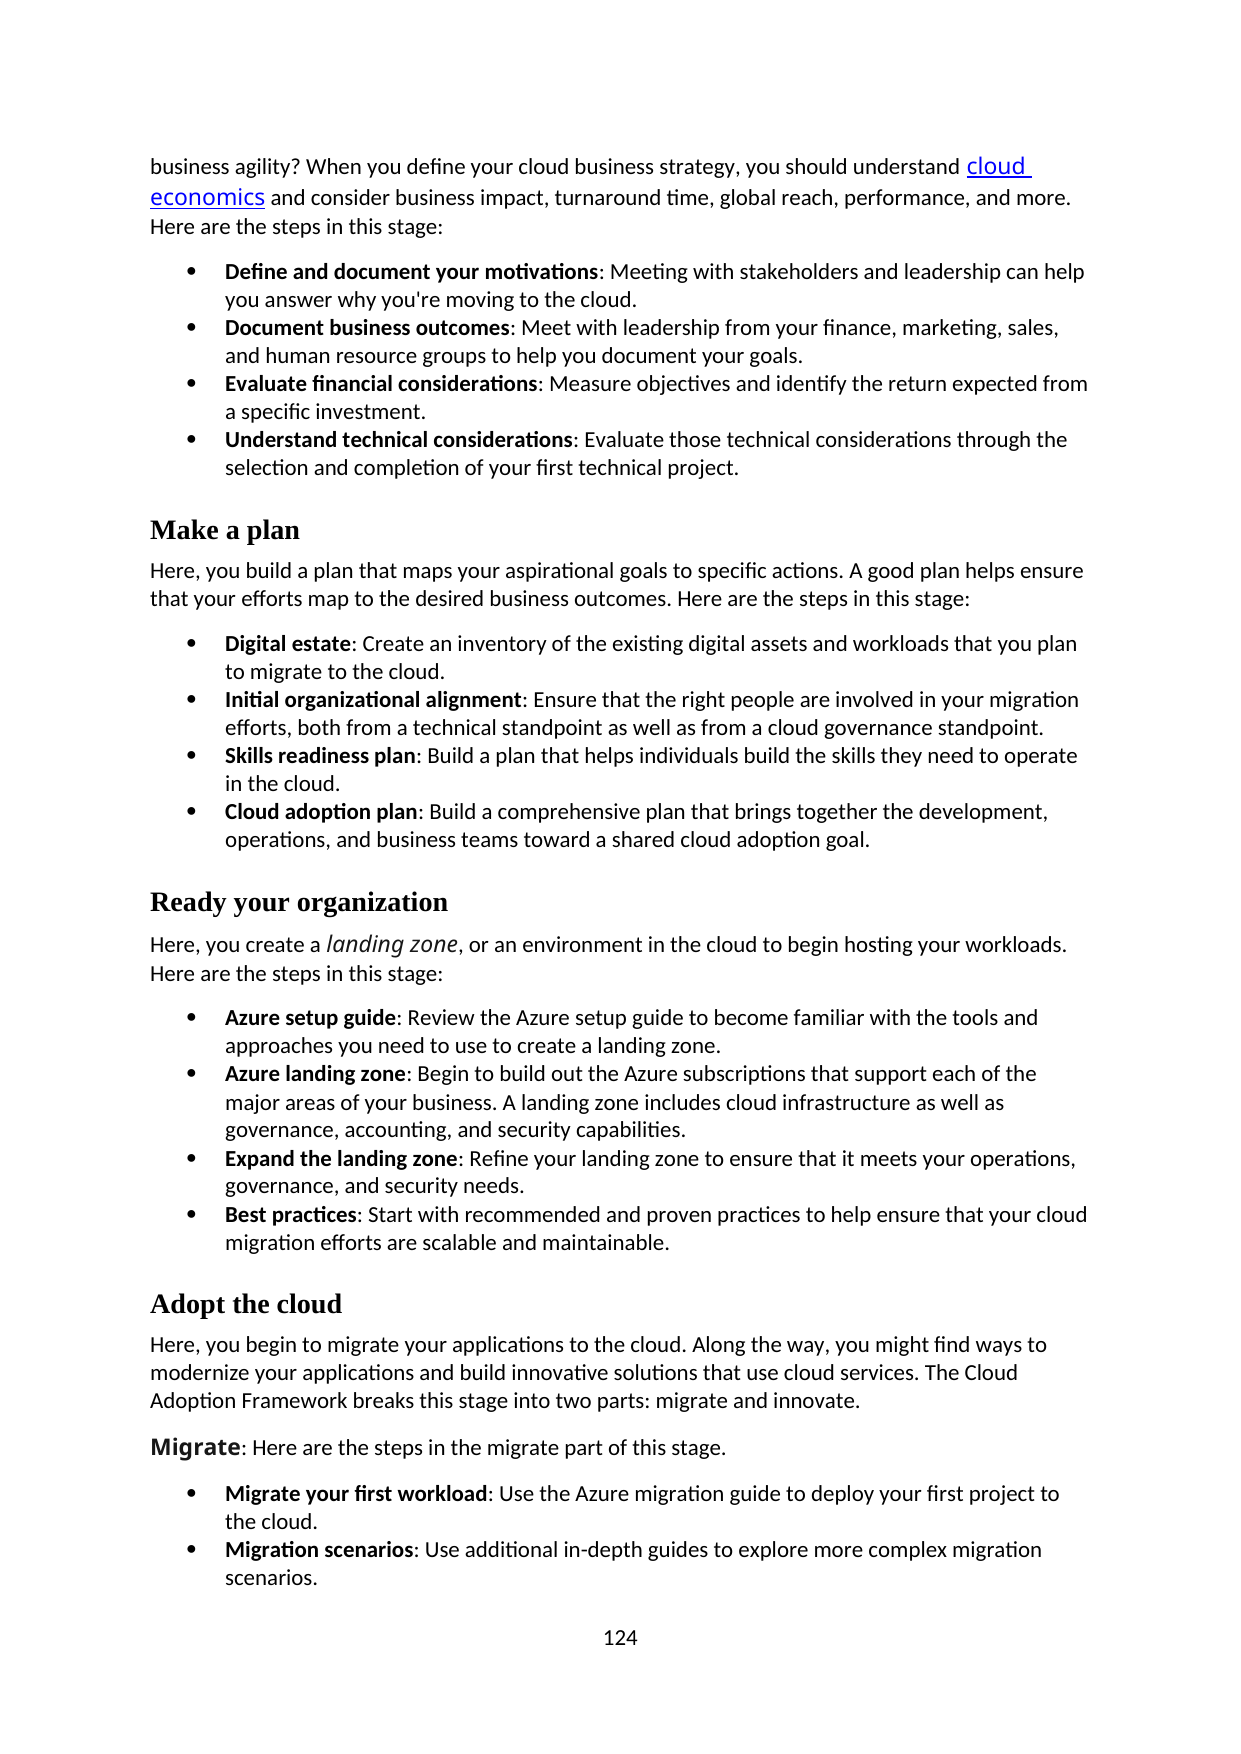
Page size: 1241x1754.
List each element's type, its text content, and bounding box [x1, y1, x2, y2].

list Evaluate financial considerations: Measure objectives and identify the return expected from a specific investment. [187, 369, 1090, 425]
list Azure setup guide: Review the Azure setup guide to become familiar with the tools and approaches you need to use to create a landing zone. [187, 1003, 1090, 1059]
subtitle Adopt the cloud [150, 1288, 1090, 1320]
list Migrate your first workload: Use the Azure migration guide to deploy your first project to the cloud. [187, 1479, 1090, 1535]
text Here, you begin to migrate your applications to the cloud. Along the way, you might find ways to modernize your applications and build innovative solutions that use cloud services. The Cloud Adoption Framework breaks this stage into two parts: migrate and innovate. [150, 1330, 1090, 1414]
subtitle Make a plan [150, 513, 1090, 546]
text Migrate: Here are the steps in the migrate part of this stage. [150, 1431, 1090, 1462]
list Skills readiness plan: Build a plan that helps individuals build the skills they need to operate in the cloud. [187, 741, 1090, 797]
list Best practices: Start with recommended and proven practices to help ensure that your cloud migration efforts are scalable and maintainable. [187, 1200, 1090, 1256]
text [150, 150, 1090, 241]
subtitle Ready your organization [150, 885, 1090, 917]
text Here, you build a plan that maps your aspirational goals to specific actions. A good plan helps ensure that your efforts map to the desired business outcomes. Here are the steps in this stage: [150, 556, 1090, 612]
text Here, you create a landing zone, or an environment in the cloud to begin hosting your workloads. Here are the steps in this stage: [150, 928, 1090, 987]
list Understand technical considerations: Evaluate those technical considerations through the selection and completion of your first technical project. [187, 425, 1090, 481]
list Azure landing zone: Begin to build out the Azure subscriptions that support each of the major areas of your business. A landing zone includes cloud infrastructure as well as governance, accounting, and security capabilities. [187, 1059, 1090, 1144]
list Define and document your motivations: Meeting with stakeholders and leadership can help you answer why you're moving to the cloud. [187, 257, 1090, 313]
list Initial organizational alignment: Ensure that the right people are involved in your migration efforts, both from a technical standpoint as well as from a cloud governance standpoint. [187, 685, 1090, 741]
list Cloud adoption plan: Build a comprehensive plan that brings together the development, operations, and business teams toward a shared cloud adoption goal. [187, 797, 1090, 853]
list Expand the landing zone: Refine your landing zone to ensure that it meets your operations, governance, and security needs. [187, 1144, 1090, 1200]
list Migration scenarios: Use additional in-depth guides to explore more complex migration scenarios. [187, 1535, 1090, 1591]
list Document business outcomes: Meet with leadership from your finance, marketing, sales, and human resource groups to help you document your goals. [187, 313, 1090, 369]
list Digital estate: Create an inventory of the existing digital assets and workloads that you plan to migrate to the cloud. [187, 629, 1090, 685]
